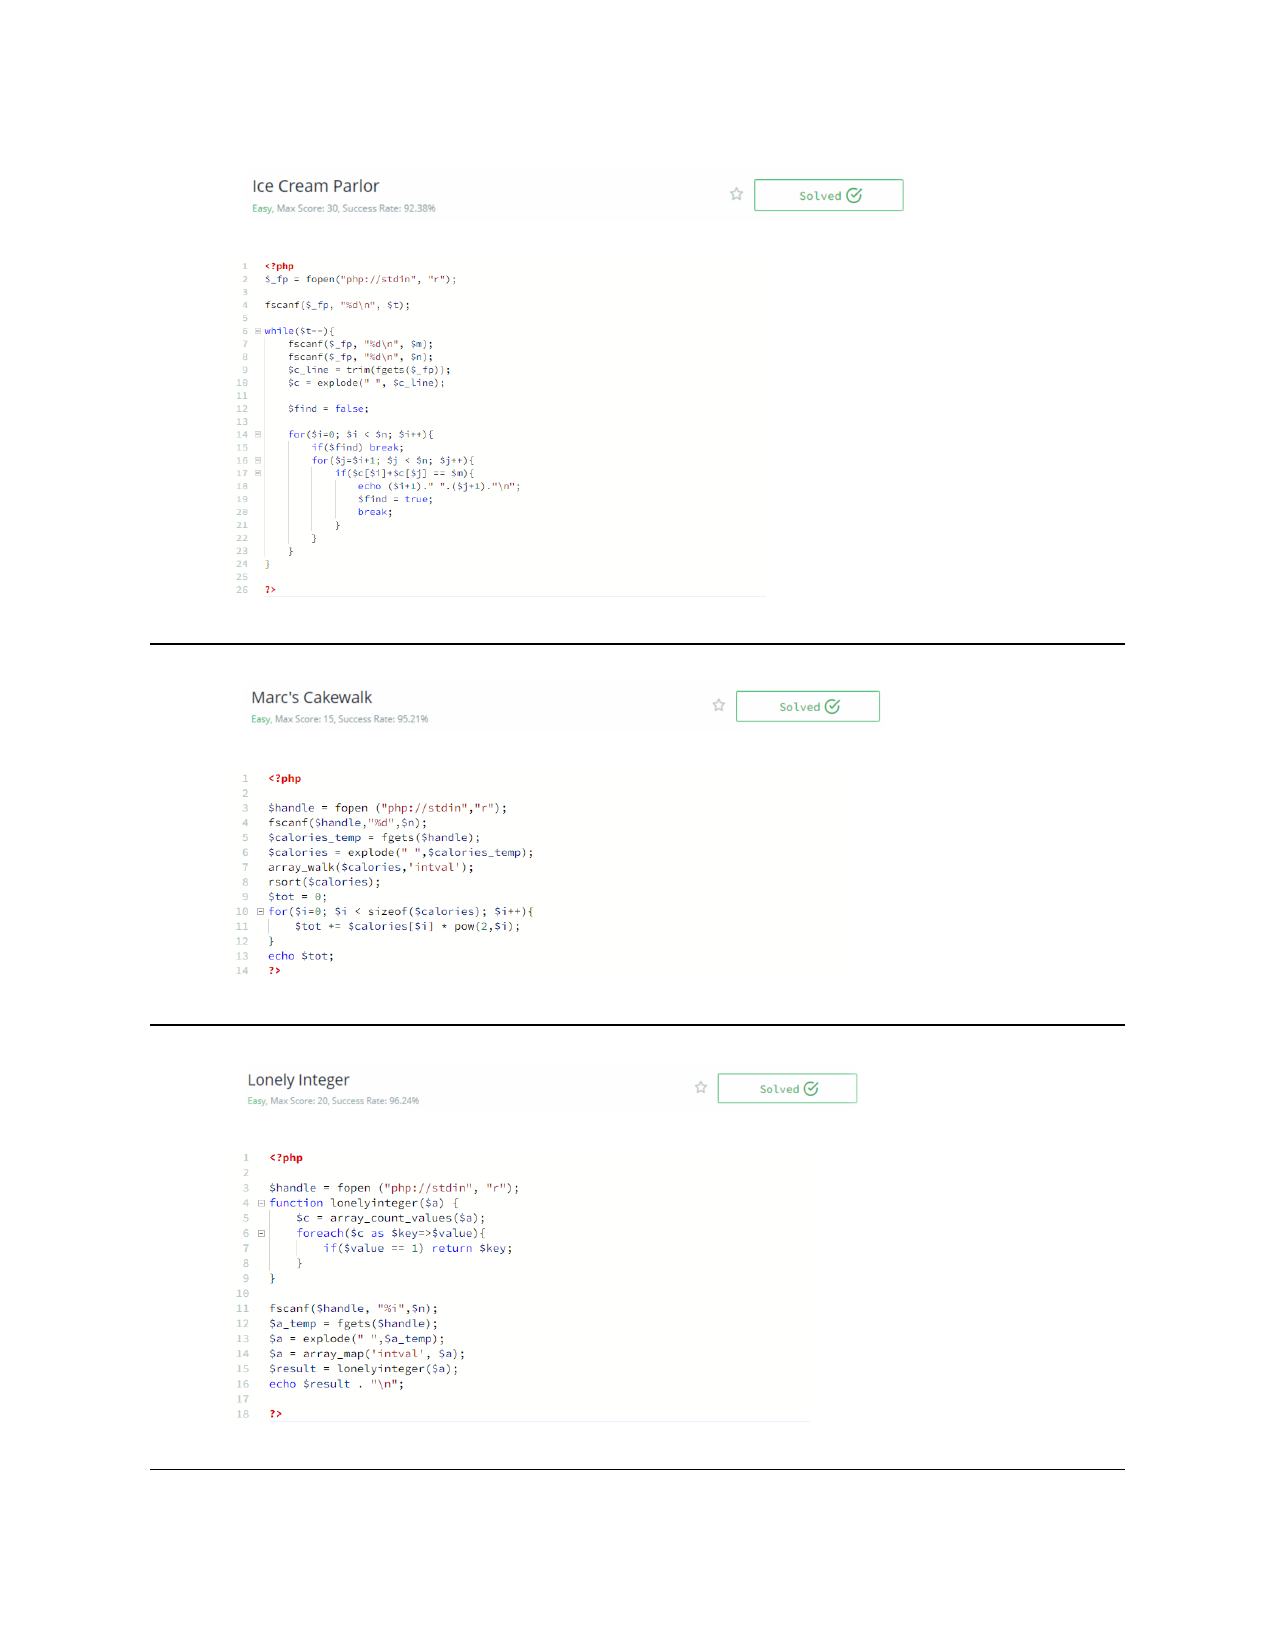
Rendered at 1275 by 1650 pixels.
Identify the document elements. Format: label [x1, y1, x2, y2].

picture [225, 1147, 811, 1422]
picture [225, 767, 845, 977]
picture [254, 692, 877, 720]
picture [254, 1073, 850, 1099]
picture [255, 179, 900, 209]
picture [225, 257, 766, 597]
